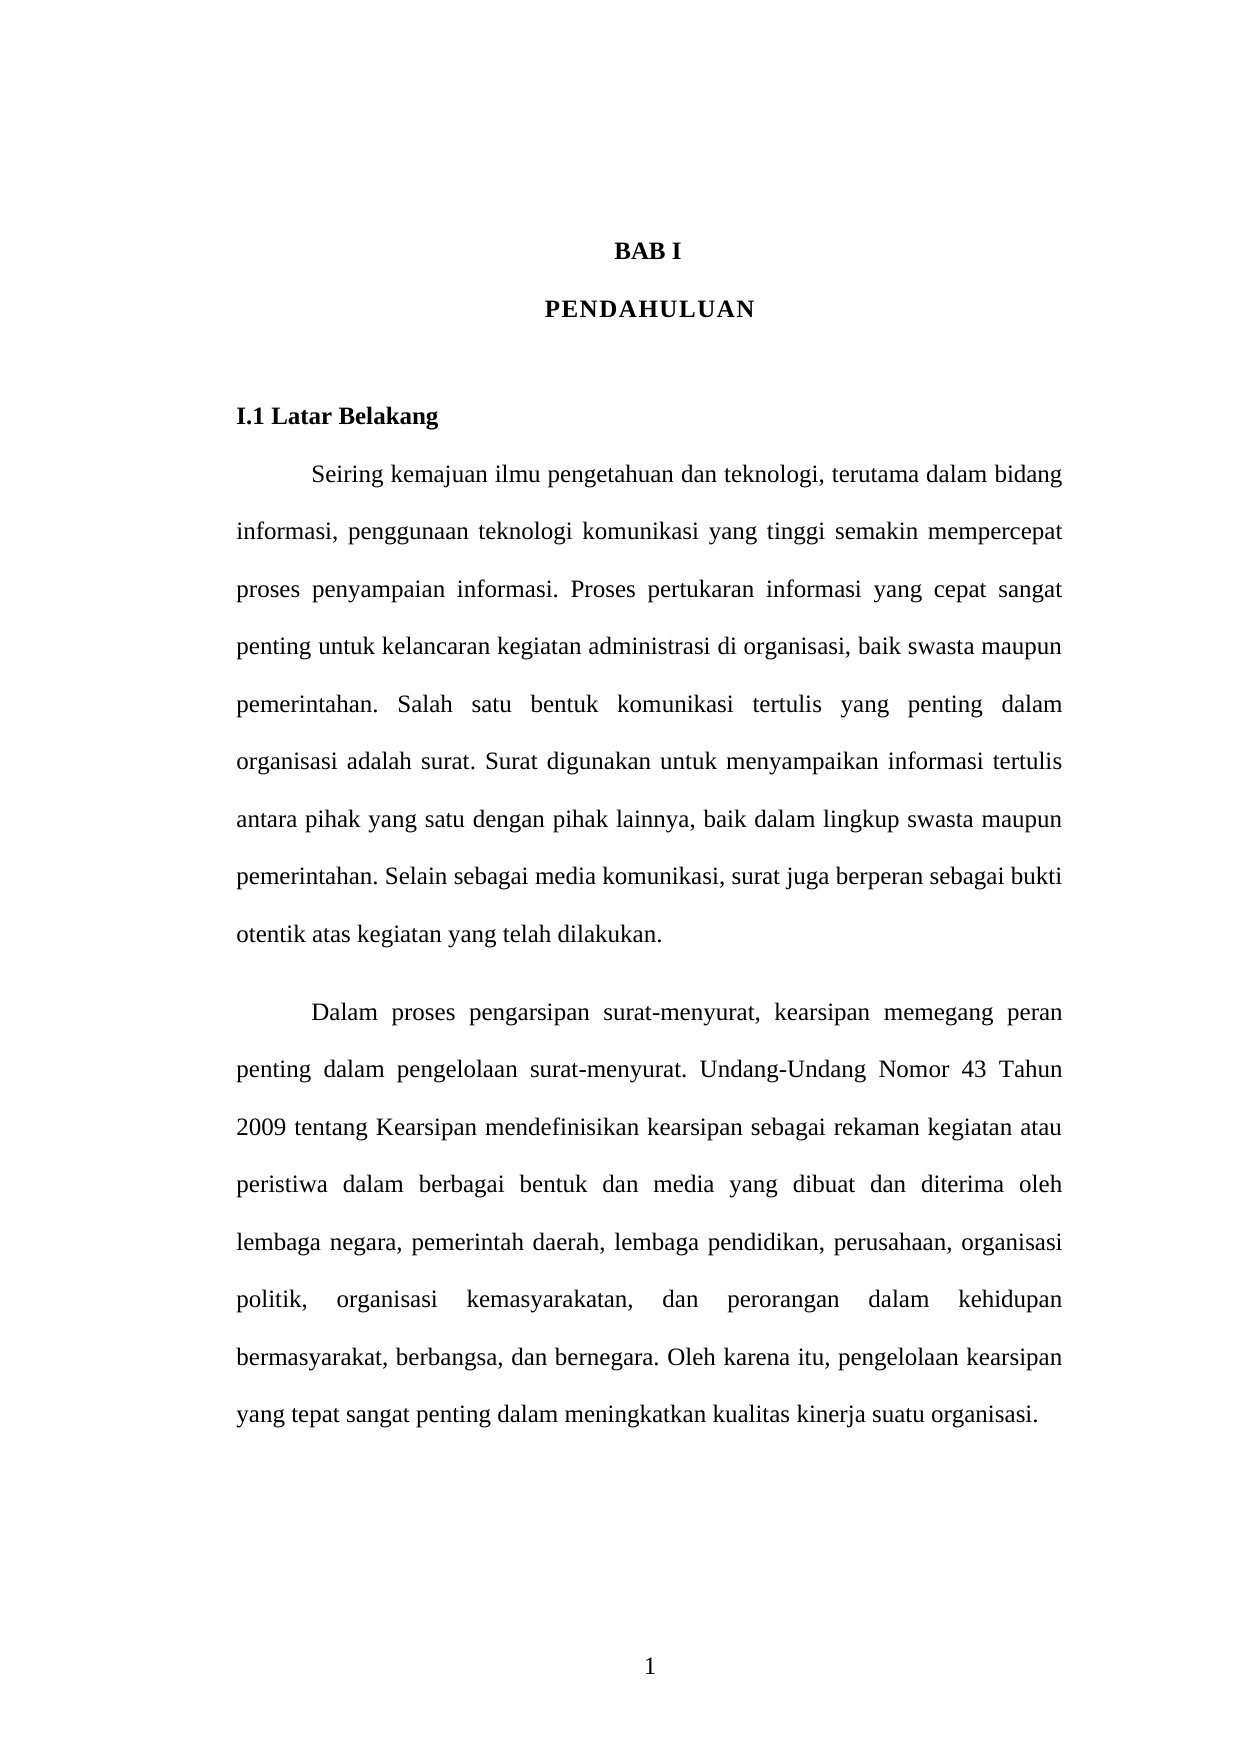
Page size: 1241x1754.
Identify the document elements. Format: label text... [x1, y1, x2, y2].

subtitle Latar Belakang [236, 401, 1063, 430]
subtitle PENDAHULUAN [236, 294, 1063, 322]
text Dalam proses pengarsipan surat-menyurat, kearsipan memegang peran penting dalam pengelolaan surat-menyurat. Undang-Undang Nomor 43 Tahun 2009 tentang Kearsipan mendefinisikan kearsipan sebagai rekaman kegiatan atau peristiwa dalam berbagai bentuk dan media yang dibuat dan diterima oleh lembaga negara, pemerintah daerah, lembaga pendidikan, perusahaan, organisasi politik, organisasi kemasyarakatan, dan perorangan dalam kehidupan bermasyarakat, berbangsa, dan bernegara. Oleh karena itu, pengelolaan kearsipan yang tepat sangat penting dalam meningkatkan kualitas kinerja suatu organisasi. [236, 997, 1063, 1428]
text Seiring kemajuan ilmu pengetahuan dan teknologi, terutama dalam bidang informasi, penggunaan teknologi komunikasi yang tinggi semakin mempercepat proses penyampaian informasi. Proses pertukaran informasi yang cepat sangat penting untuk kelancaran kegiatan administrasi di organisasi, baik swasta maupun pemerintahan. Salah satu bentuk komunikasi tertulis yang penting dalam organisasi adalah surat. Surat digunakan untuk menyampaikan informasi tertulis antara pihak yang satu dengan pihak lainnya, baik dalam lingkup swasta maupun pemerintahan. Selain sebagai media komunikasi, surat juga berperan sebagai bukti otentik atas kegiatan yang telah dilakukan. [236, 459, 1063, 947]
